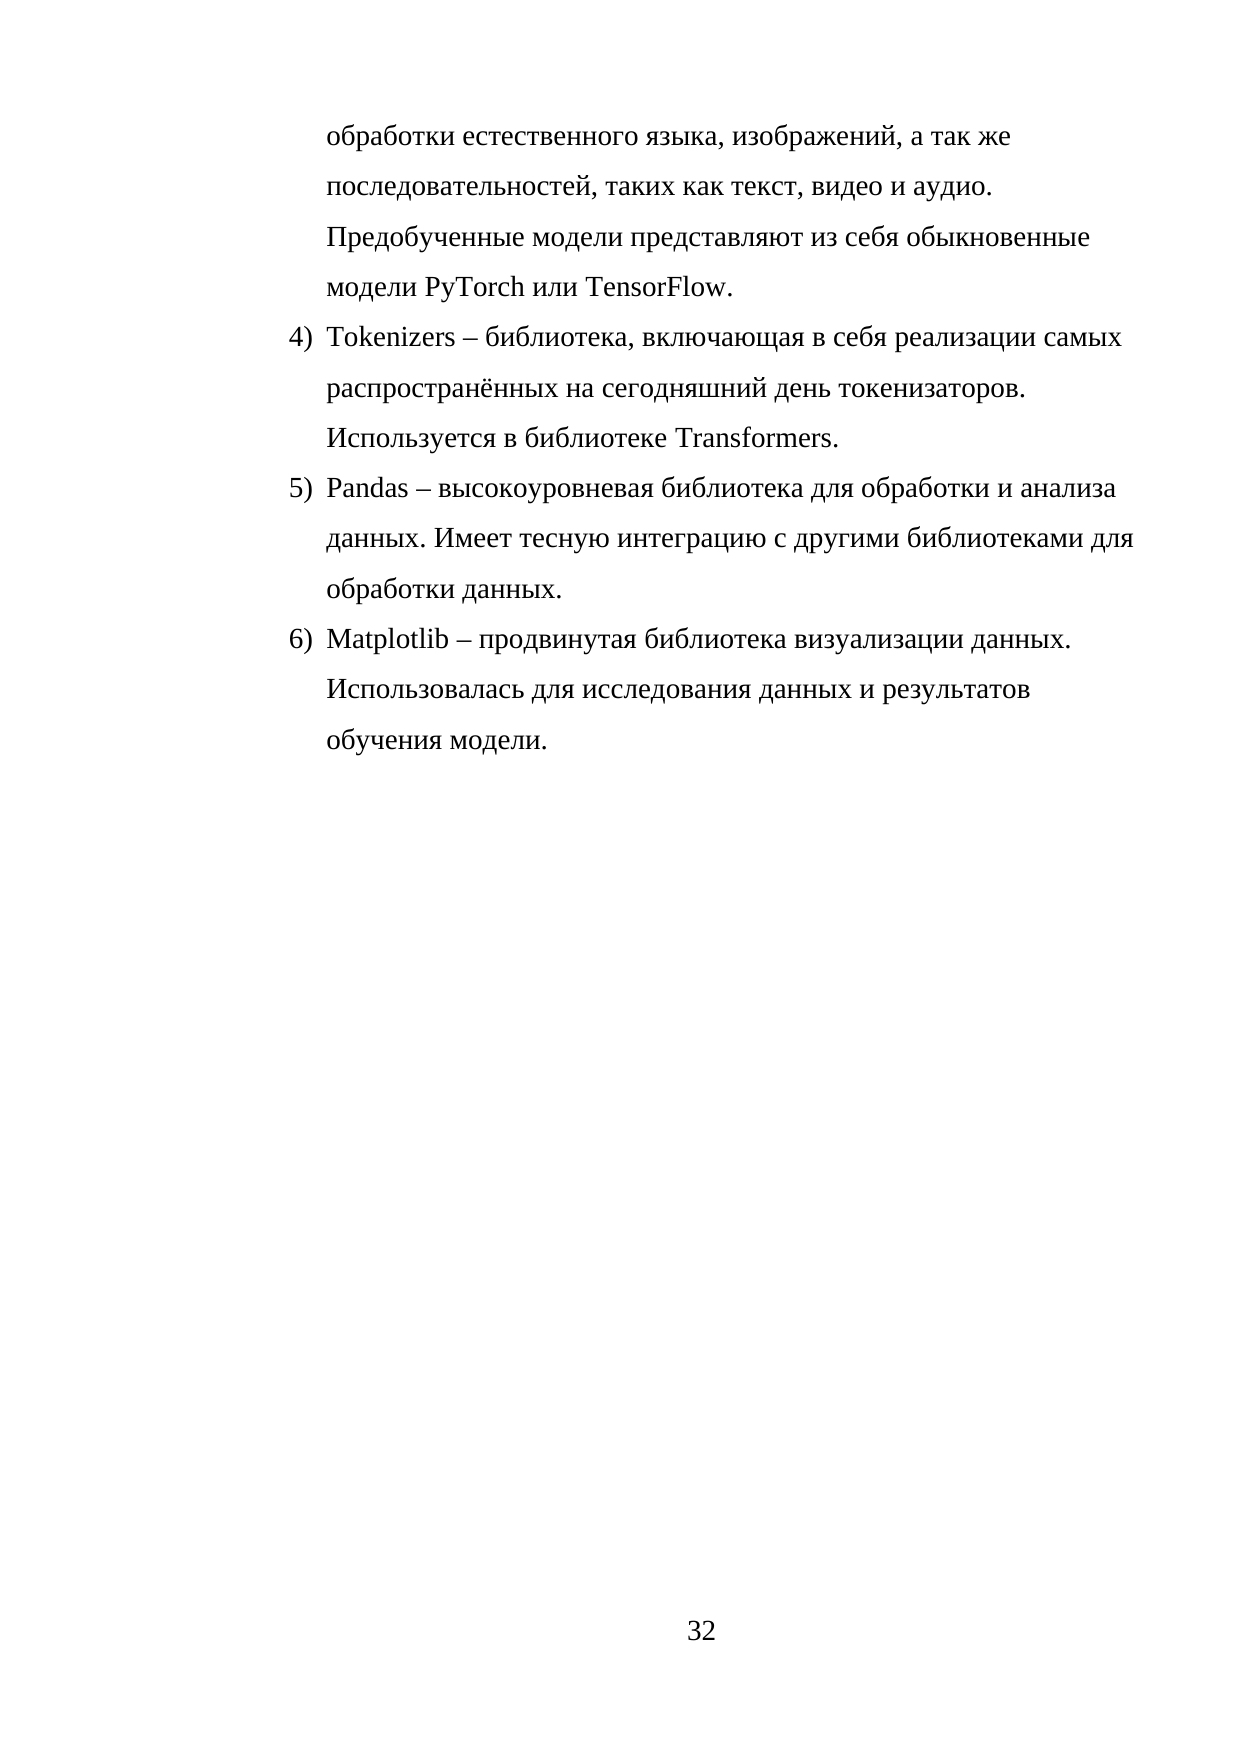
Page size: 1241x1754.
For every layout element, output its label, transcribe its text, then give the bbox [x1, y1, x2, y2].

list Matplotlib – продвинутая библиотека визуализации данных. Использовалась для исследования данных и результатов обучения модели. [288, 621, 1152, 755]
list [288, 118, 1152, 303]
list Tokenizers – библиотека, включающая в себя реализации самых распространённых на сегодняшний день токенизаторов. Используется в библиотеке Transformers. [288, 319, 1152, 453]
list Pandas – высокоуровневая библиотека для обработки и анализа данных. Имеет тесную интеграцию с другими библиотеками для обработки данных. [288, 470, 1152, 604]
